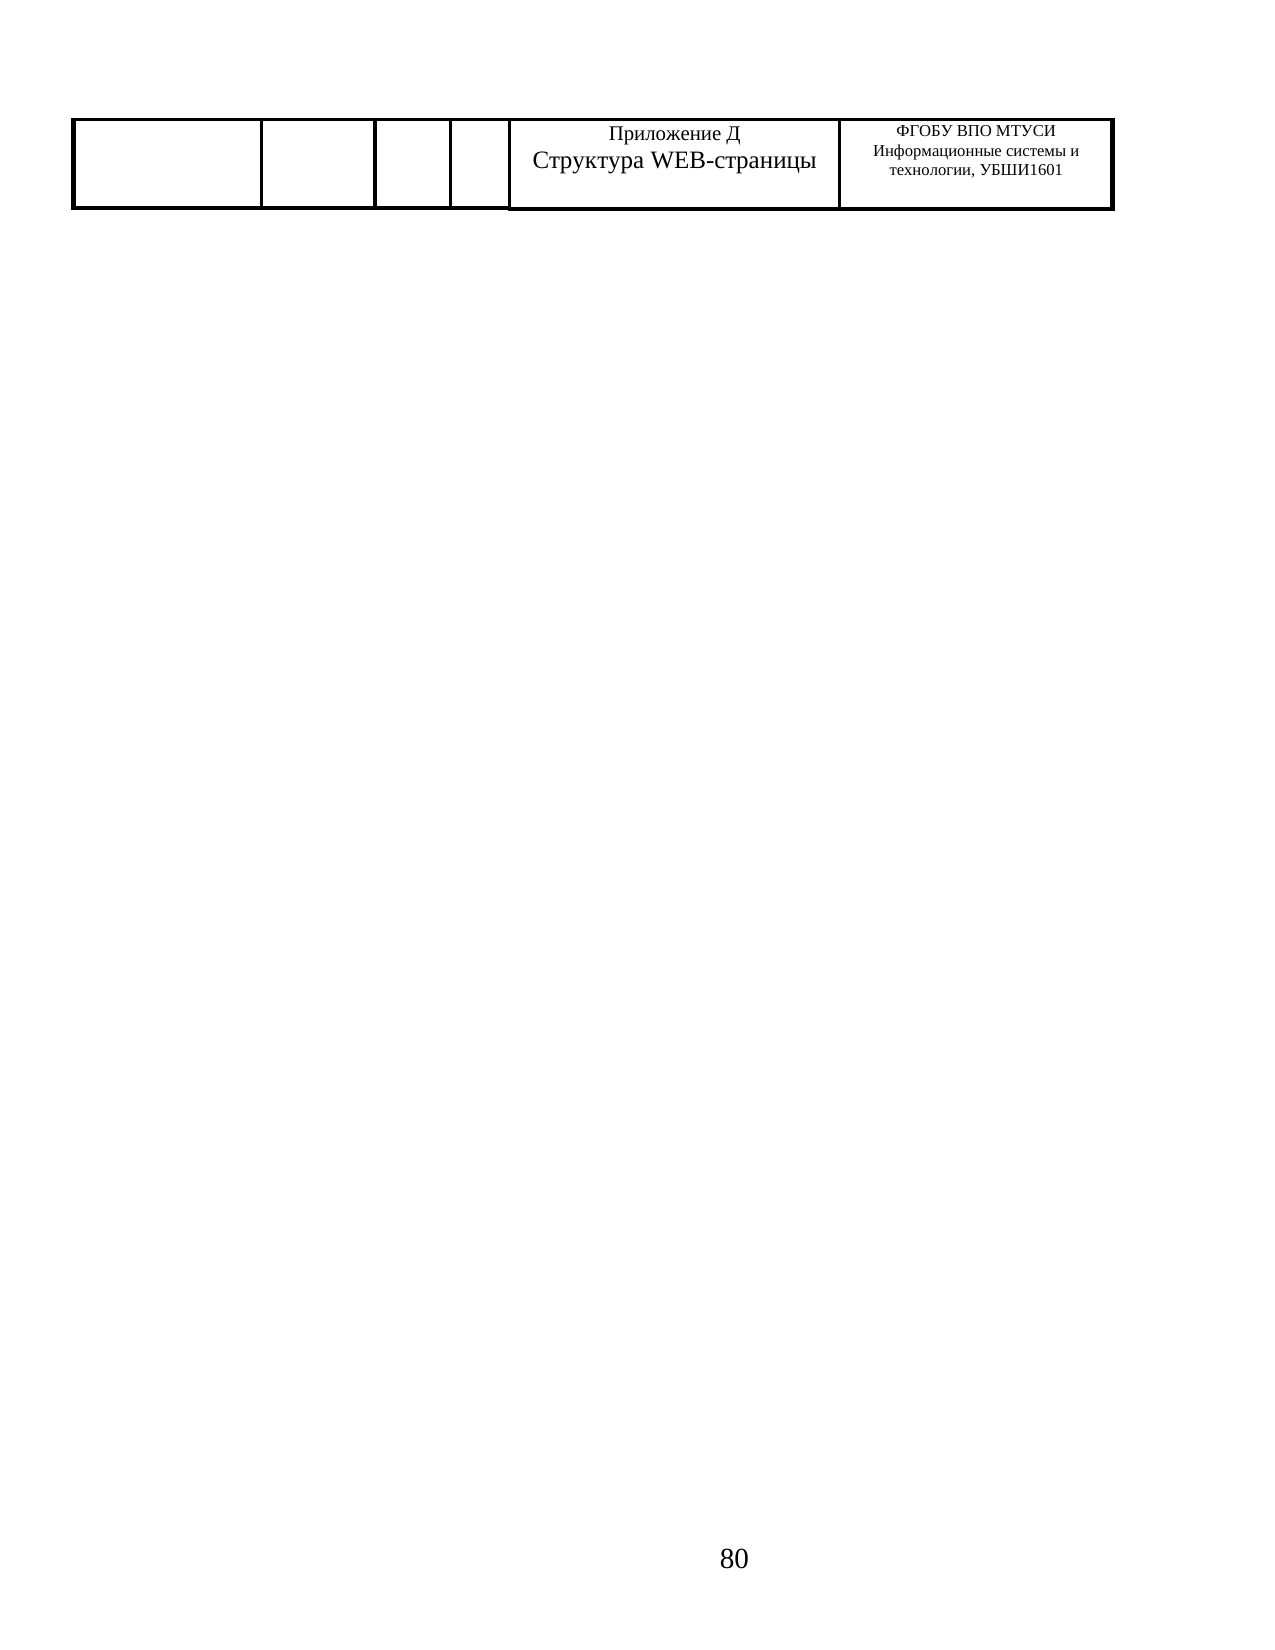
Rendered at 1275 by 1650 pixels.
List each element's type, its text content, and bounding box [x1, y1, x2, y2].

table_cell Приложение Д Структура WEB-страницы [511, 121, 838, 206]
table_cell [377, 121, 449, 206]
table_cell [76, 121, 260, 206]
table_cell [263, 121, 373, 206]
table_cell [452, 121, 508, 206]
table_cell ФГОБУ ВПО МТУСИ Информационные системы и технологии, УБШИ1601 [841, 121, 1110, 206]
